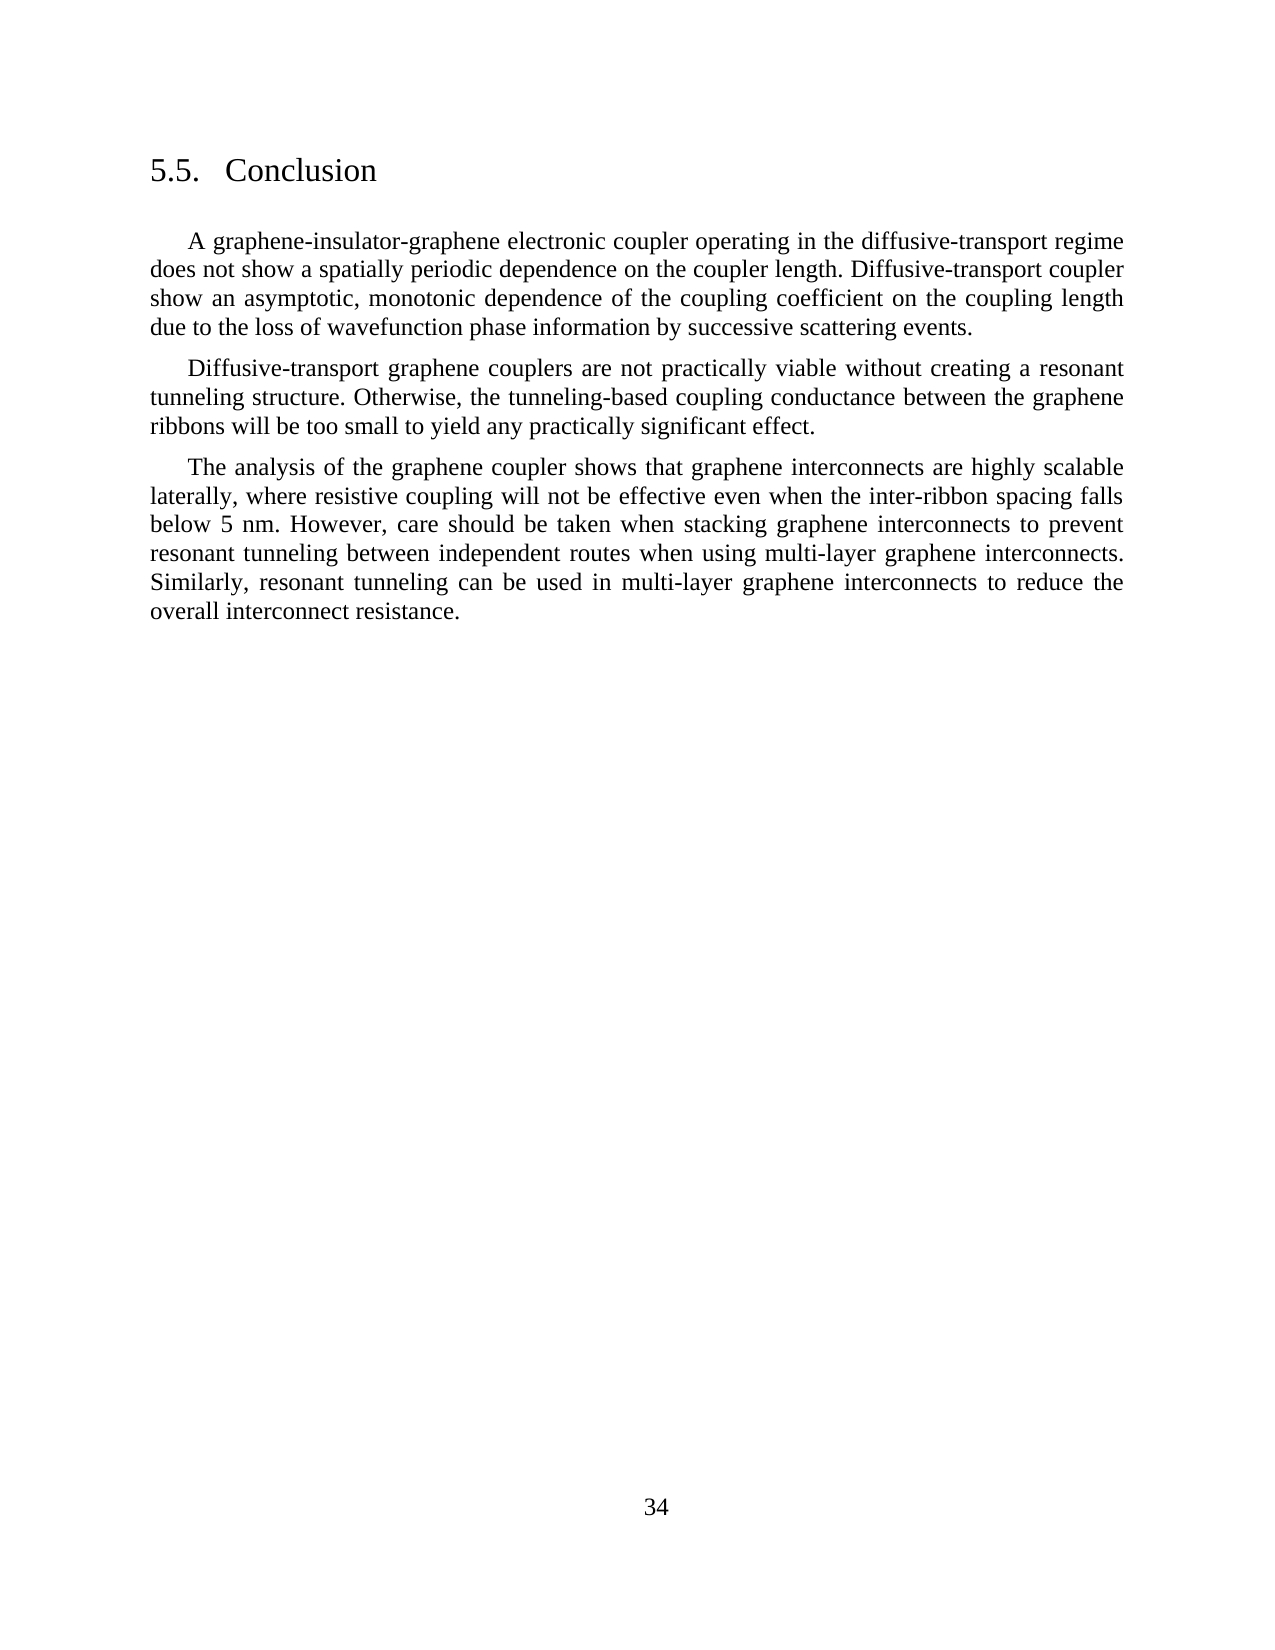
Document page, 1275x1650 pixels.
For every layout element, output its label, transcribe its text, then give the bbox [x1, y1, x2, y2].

text A graphene-insulator-graphene electronic coupler operating in the diffusive-transport regime does not show a spatially periodic dependence on the coupler length. Diffusive-transport coupler show an asymptotic, monotonic dependence of the coupling coefficient on the coupling length due to the loss of wavefunction phase information by successive scattering events. [150, 226, 1125, 341]
text Diffusive-transport graphene couplers are not practically viable without creating a resonant tunneling structure. Otherwise, the tunneling-based coupling conductance between the graphene ribbons will be too small to yield any practically significant effect. [150, 353, 1125, 439]
subtitle Conclusion [150, 150, 1125, 188]
text The analysis of the graphene coupler shows that graphene interconnects are highly scalable laterally, where resistive coupling will not be effective even when the inter-ribbon spacing falls below 5 nm. However, care should be taken when stacking graphene interconnects to prevent resonant tunneling between independent routes when using multi-layer graphene interconnects. Similarly, resonant tunneling can be used in multi-layer graphene interconnects to reduce the overall interconnect resistance. [150, 452, 1125, 624]
